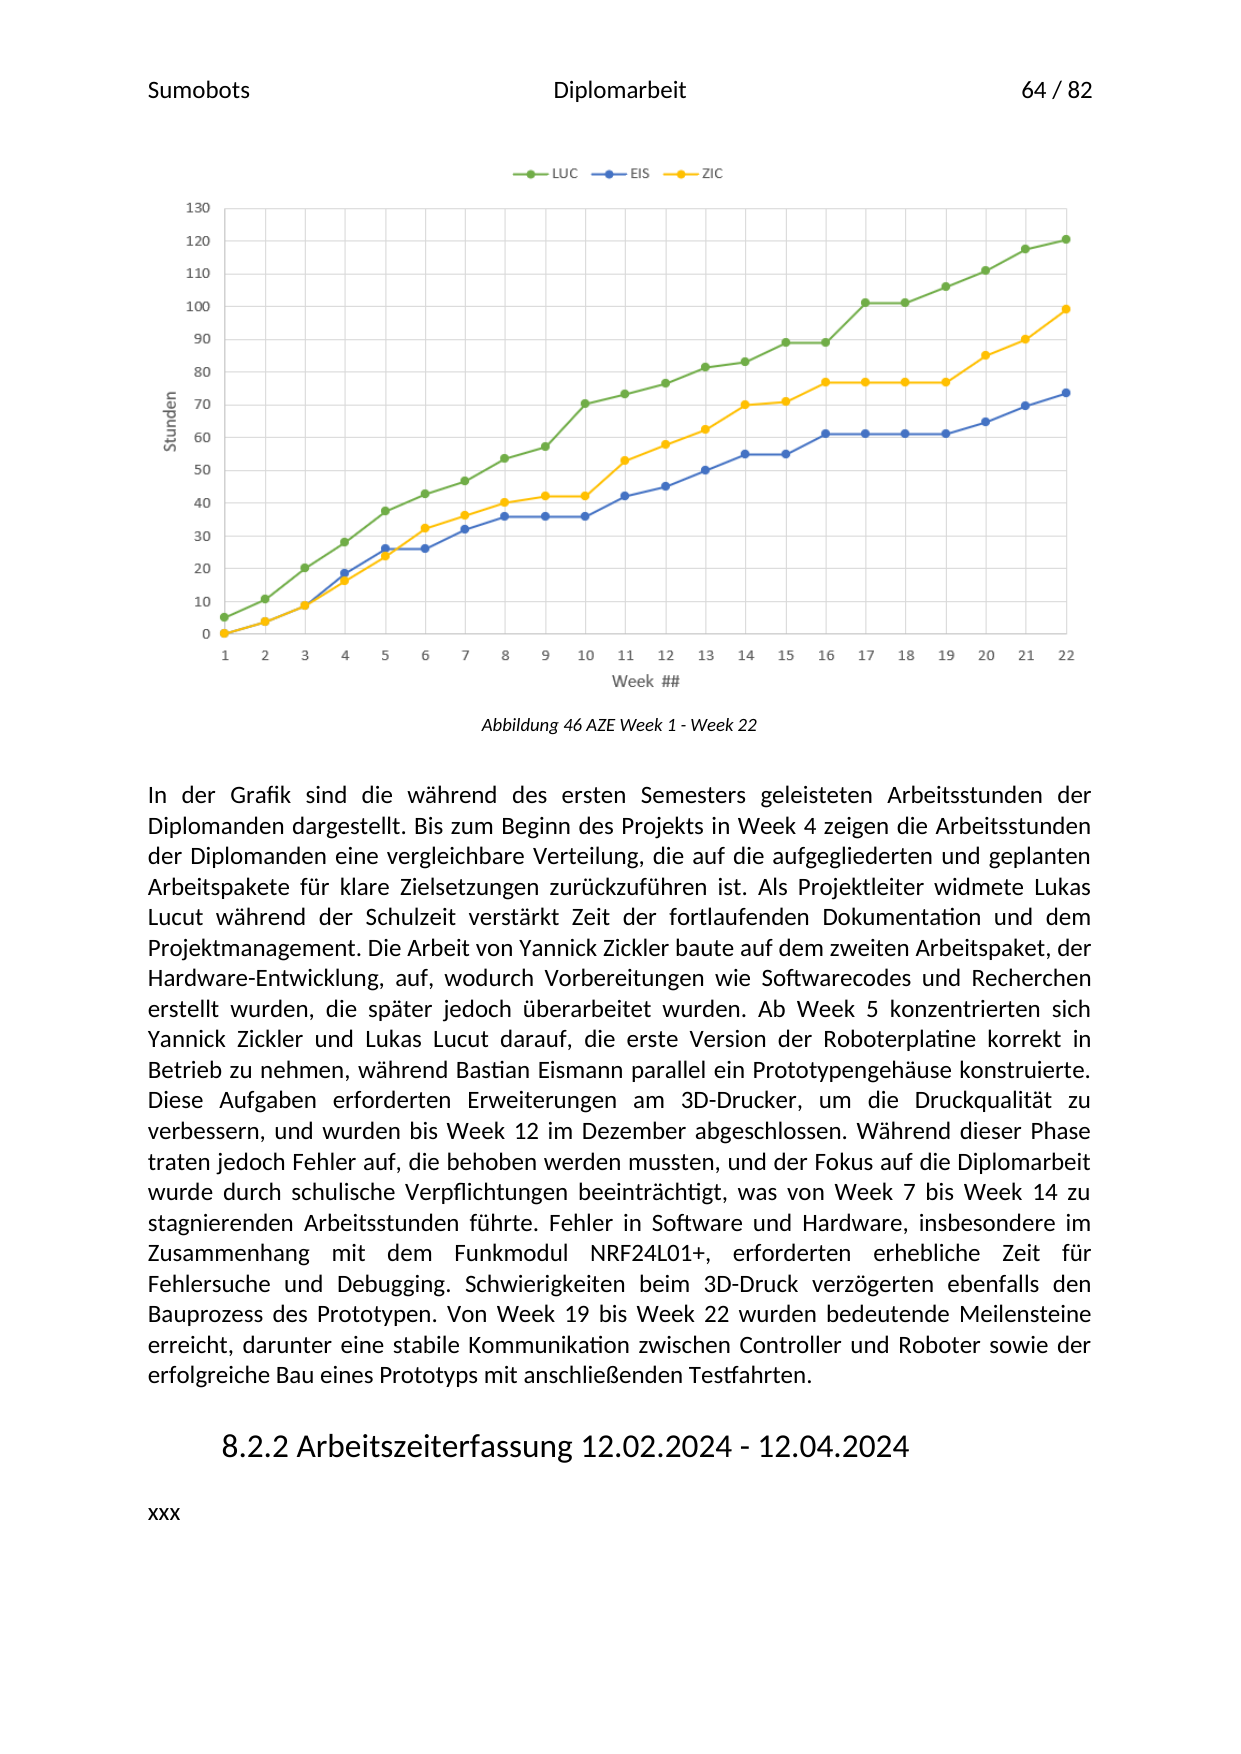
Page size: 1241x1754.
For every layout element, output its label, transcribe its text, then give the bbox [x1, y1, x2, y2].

text In der Grafik sind die während des ersten Semesters geleisteten Arbeitsstunden der Diplomanden dargestellt. Bis zum Beginn des Projekts in Week 4 zeigen die Arbeitsstunden der Diplomanden eine vergleichbare Verteilung, die auf die aufgegliederten und geplanten Arbeitspakete für klare Zielsetzungen zurückzuführen ist. Als Projektleiter widmete Lukas Lucut während der Schulzeit verstärkt Zeit der fortlaufenden Dokumentation und dem Projektmanagement. Die Arbeit von Yannick Zickler baute auf dem zweiten Arbeitspaket, der Hardware-Entwicklung, auf, wodurch Vorbereitungen wie Softwarecodes und Recherchen erstellt wurden, die später jedoch überarbeitet wurden. Ab Week 5 konzentrierten sich Yannick Zickler und Lukas Lucut darauf, die erste Version der Roboterplatine korrekt in Betrieb zu nehmen, während Bastian Eismann parallel ein Prototypengehäuse konstruierte. Diese Aufgaben erforderten Erweiterungen am 3D-Drucker, um die Druckqualität zu verbessern, und wurden bis Week 12 im Dezember abgeschlossen. Während dieser Phase traten jedoch Fehler auf, die behoben werden mussten, und der Fokus auf die Diplomarbeit wurde durch schulische Verpflichtungen beeinträchtigt, was von Week 7 bis Week 14 zu stagnierenden Arbeitsstunden führte. Fehler in Software und Hardware, insbesondere im Zusammenhang mit dem Funkmodul NRF24L01+, erforderten erhebliche Zeit für Fehlersuche und Debugging. Schwierigkeiten beim 3D-Druck verzögerten ebenfalls den Bauprozess des Prototypen. Von Week 19 bis Week 22 wurden bedeutende Meilensteine erreicht, darunter eine stabile Kommunikation zwischen Controller und Roboter sowie der erfolgreiche Bau eines Prototyps mit anschließenden Testfahrten. [148, 779, 1093, 1390]
picture [147, 147, 1093, 701]
subtitle Arbeitszeiterfassung 12.02.2024 - 12.04.2024 [221, 1424, 1093, 1465]
text xxx [148, 1496, 1093, 1526]
text Abbildung 46 AZE Week 1 - Week 22 [148, 713, 1093, 736]
